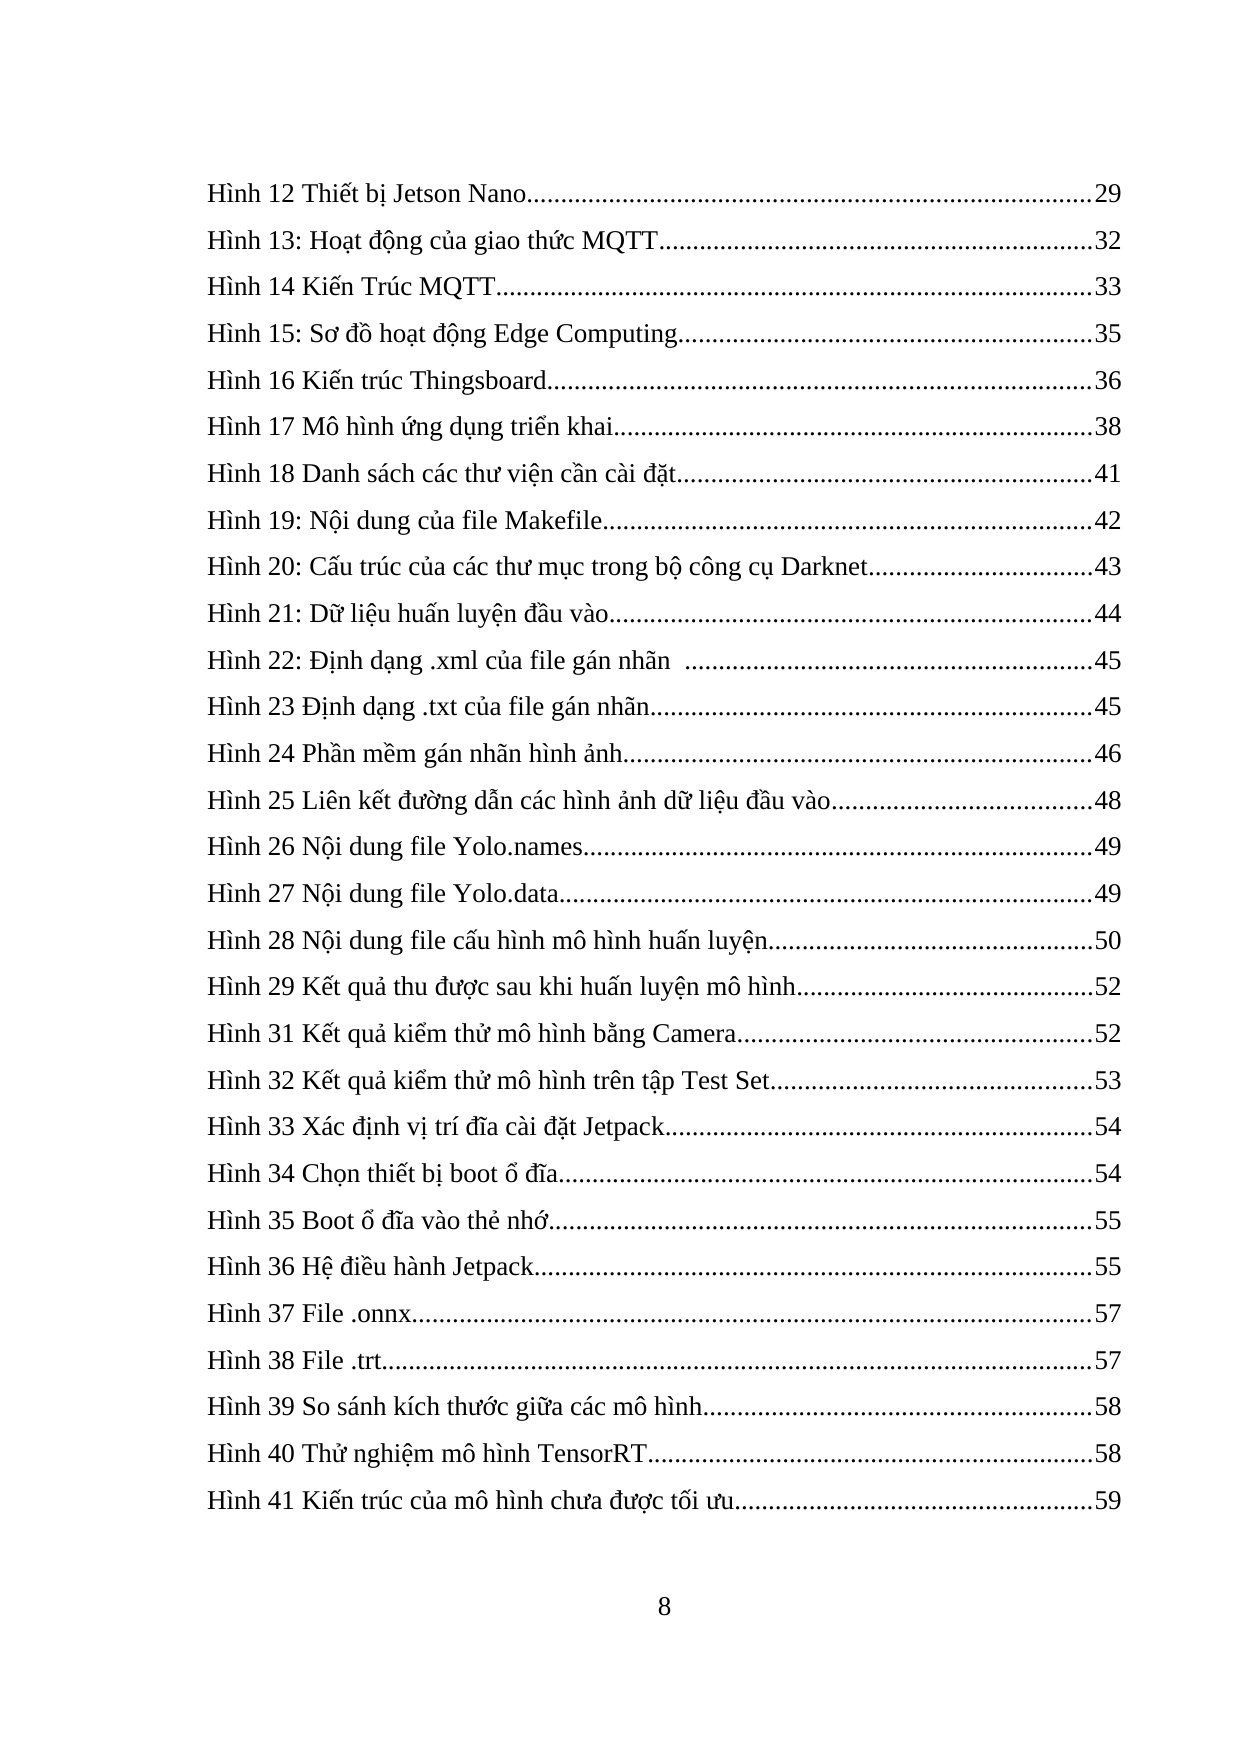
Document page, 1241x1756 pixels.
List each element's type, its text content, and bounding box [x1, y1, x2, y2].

text Hình 18 Danh sách các thư viện cần cài đặt 41 [207, 457, 1122, 488]
text Hình 35 Boot ổ đĩa vào thẻ nhớ 55 [207, 1204, 1122, 1235]
text Hình 16 Kiến trúc Thingsboard 36 [207, 364, 1122, 395]
text Hình 34 Chọn thiết bị boot ổ đĩa 54 [207, 1157, 1122, 1188]
text Hình 15: Sơ đồ hoạt động Edge Computing 35 [207, 317, 1122, 348]
text Hình 19: Nội dung của file Makefile 42 [207, 504, 1122, 535]
text Hình 32 Kết quả kiểm thử mô hình trên tập Test Set 53 [207, 1064, 1122, 1095]
text Hình 28 Nội dung file cấu hình mô hình huấn luyện 50 [207, 924, 1122, 955]
text Hình 39 So sánh kích thước giữa các mô hình 58 [207, 1391, 1122, 1422]
text Hình 12 Thiết bị Jetson Nano 29 [207, 177, 1122, 208]
text Hình 14 Kiến Trúc MQTT 33 [207, 271, 1122, 302]
text Hình 38 File .trt 57 [207, 1344, 1122, 1375]
text Hình 17 Mô hình ứng dụng triển khai 38 [207, 411, 1122, 442]
text Hình 36 Hệ điều hành Jetpack 55 [207, 1251, 1122, 1282]
text Hình 41 Kiến trúc của mô hình chưa được tối ưu 59 [207, 1484, 1122, 1515]
text Hình 21: Dữ liệu huấn luyện đầu vào 44 [207, 597, 1122, 628]
text Hình 13: Hoạt động của giao thức MQTT 32 [207, 224, 1122, 255]
text Hình 37 File .onnx 57 [207, 1297, 1122, 1328]
text Hình 23 Định dạng .txt của file gán nhãn 45 [207, 691, 1122, 722]
text Hình 24 Phần mềm gán nhãn hình ảnh 46 [207, 737, 1122, 768]
text Hình 40 Thử nghiệm mô hình TensorRT 58 [207, 1437, 1122, 1468]
text Hình 31 Kết quả kiểm thử mô hình bằng Camera 52 [207, 1017, 1122, 1048]
text Hình 33 Xác định vị trí đĩa cài đặt Jetpack 54 [207, 1111, 1122, 1142]
text Hình 25 Liên kết đường dẫn các hình ảnh dữ liệu đầu vào 48 [207, 784, 1122, 815]
text Hình 20: Cấu trúc của các thư mục trong bộ công cụ Darknet 43 [207, 551, 1122, 582]
text Hình 27 Nội dung file Yolo.data 49 [207, 877, 1122, 908]
text Hình 22: Định dạng .xml của file gán nhãn 45 [207, 644, 1122, 675]
text Hình 26 Nội dung file Yolo.names 49 [207, 831, 1122, 862]
text Hình 29 Kết quả thu được sau khi huấn luyện mô hình 52 [207, 971, 1122, 1002]
